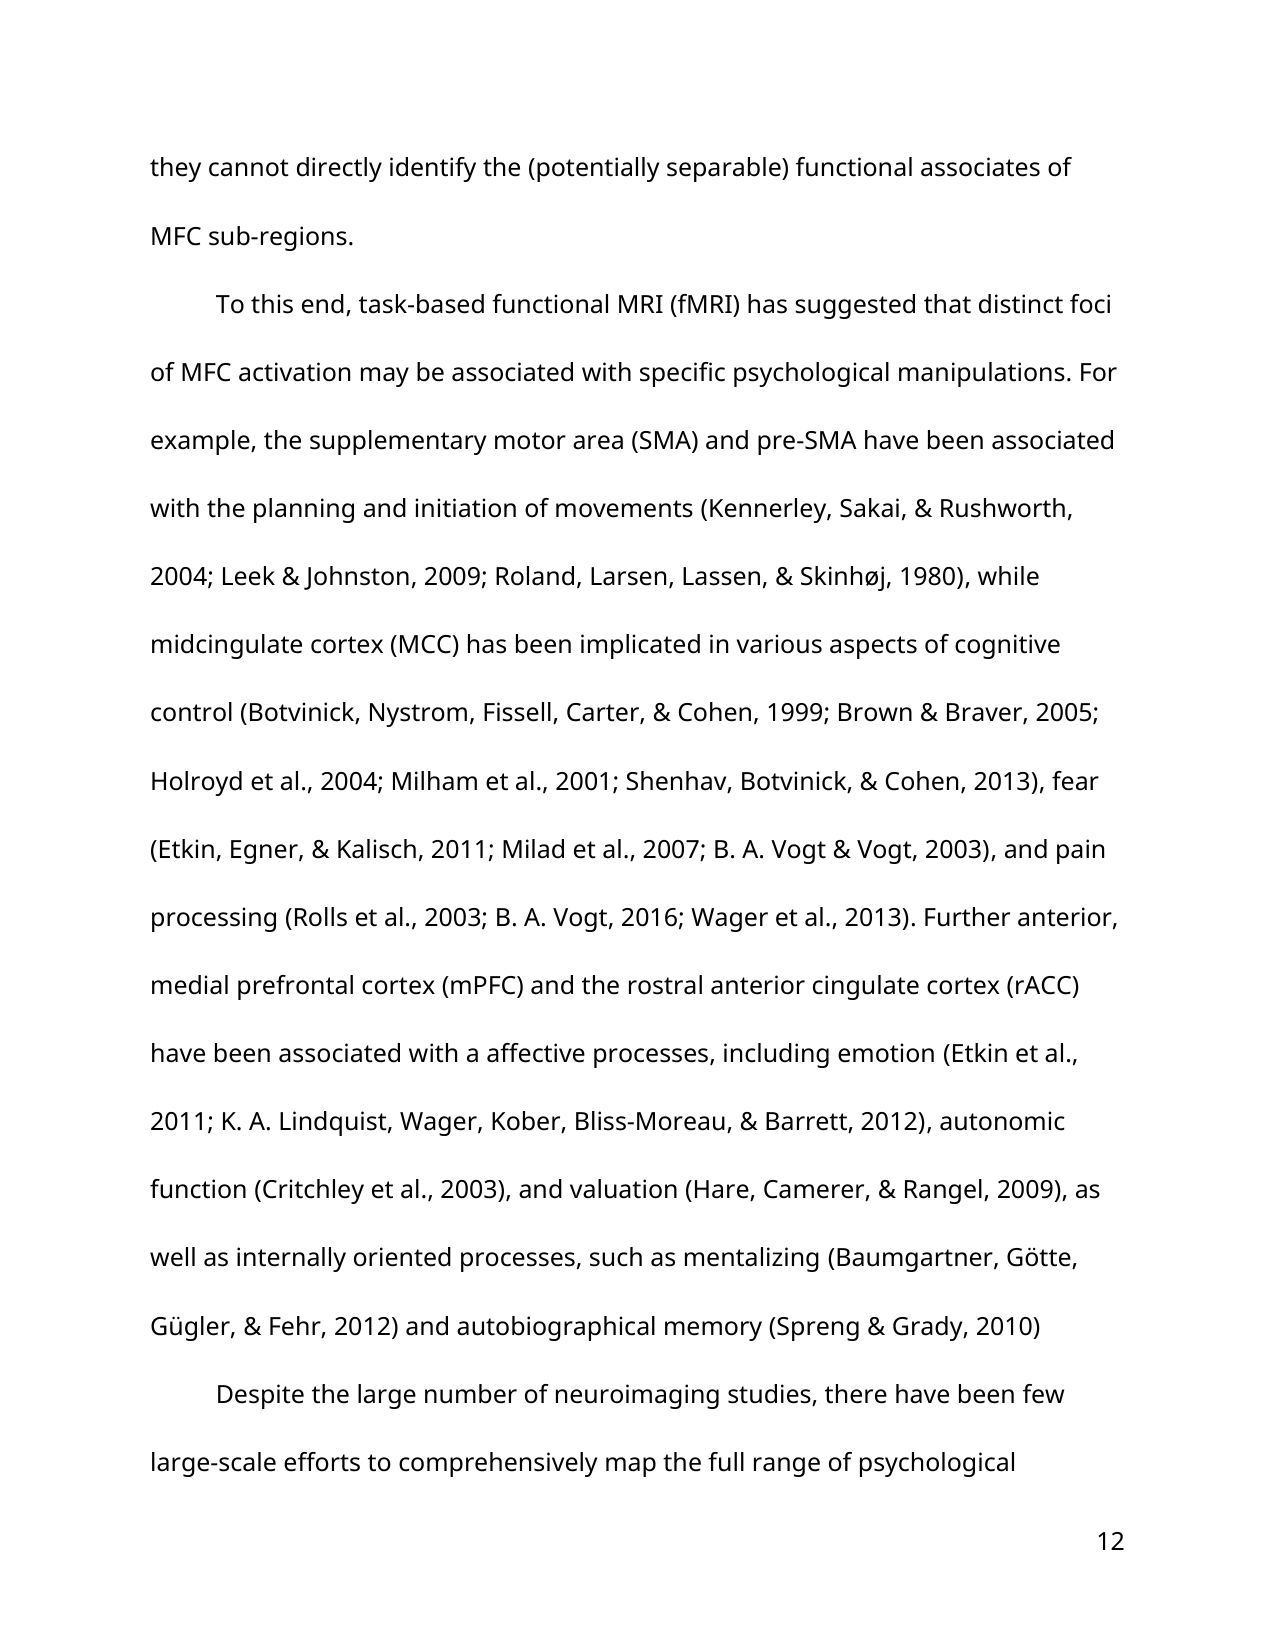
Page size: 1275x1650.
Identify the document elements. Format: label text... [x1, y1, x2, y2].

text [150, 150, 1125, 252]
text To this end, task-based functional MRI (fMRI) has suggested that distinct foci of MFC activation may be associated with specific psychological manipulations. For example, the supplementary motor area (SMA) and pre-SMA have been associated with the planning and initiation of movements (Kennerley, Sakai, & Rushworth, 2004; Leek & Johnston, 2009; Roland, Larsen, Lassen, & Skinhøj, 1980), while midcingulate cortex (MCC) has been implicated in various aspects of cognitive control (Botvinick, Nystrom, Fissell, Carter, & Cohen, 1999; Brown & Braver, 2005; Holroyd et al., 2004; Milham et al., 2001; Shenhav, Botvinick, & Cohen, 2013), fear (Etkin, Egner, & Kalisch, 2011; Milad et al., 2007; B. A. Vogt & Vogt, 2003), and pain processing (Rolls et al., 2003; B. A. Vogt, 2016; Wager et al., 2013). Further anterior, medial prefrontal cortex (mPFC) and the rostral anterior cingulate cortex (rACC) have been associated with a affective processes, including emotion (Etkin et al., 2011; K. A. Lindquist, Wager, Kober, Bliss-Moreau, & Barrett, 2012), autonomic function (Critchley et al., 2003), and valuation (Hare, Camerer, & Rangel, 2009), as well as internally oriented processes, such as mentalizing (Baumgartner, Götte, Gügler, & Fehr, 2012) and autobiographical memory (Spreng & Grady, 2010) [150, 286, 1125, 1342]
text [150, 1376, 1125, 1478]
